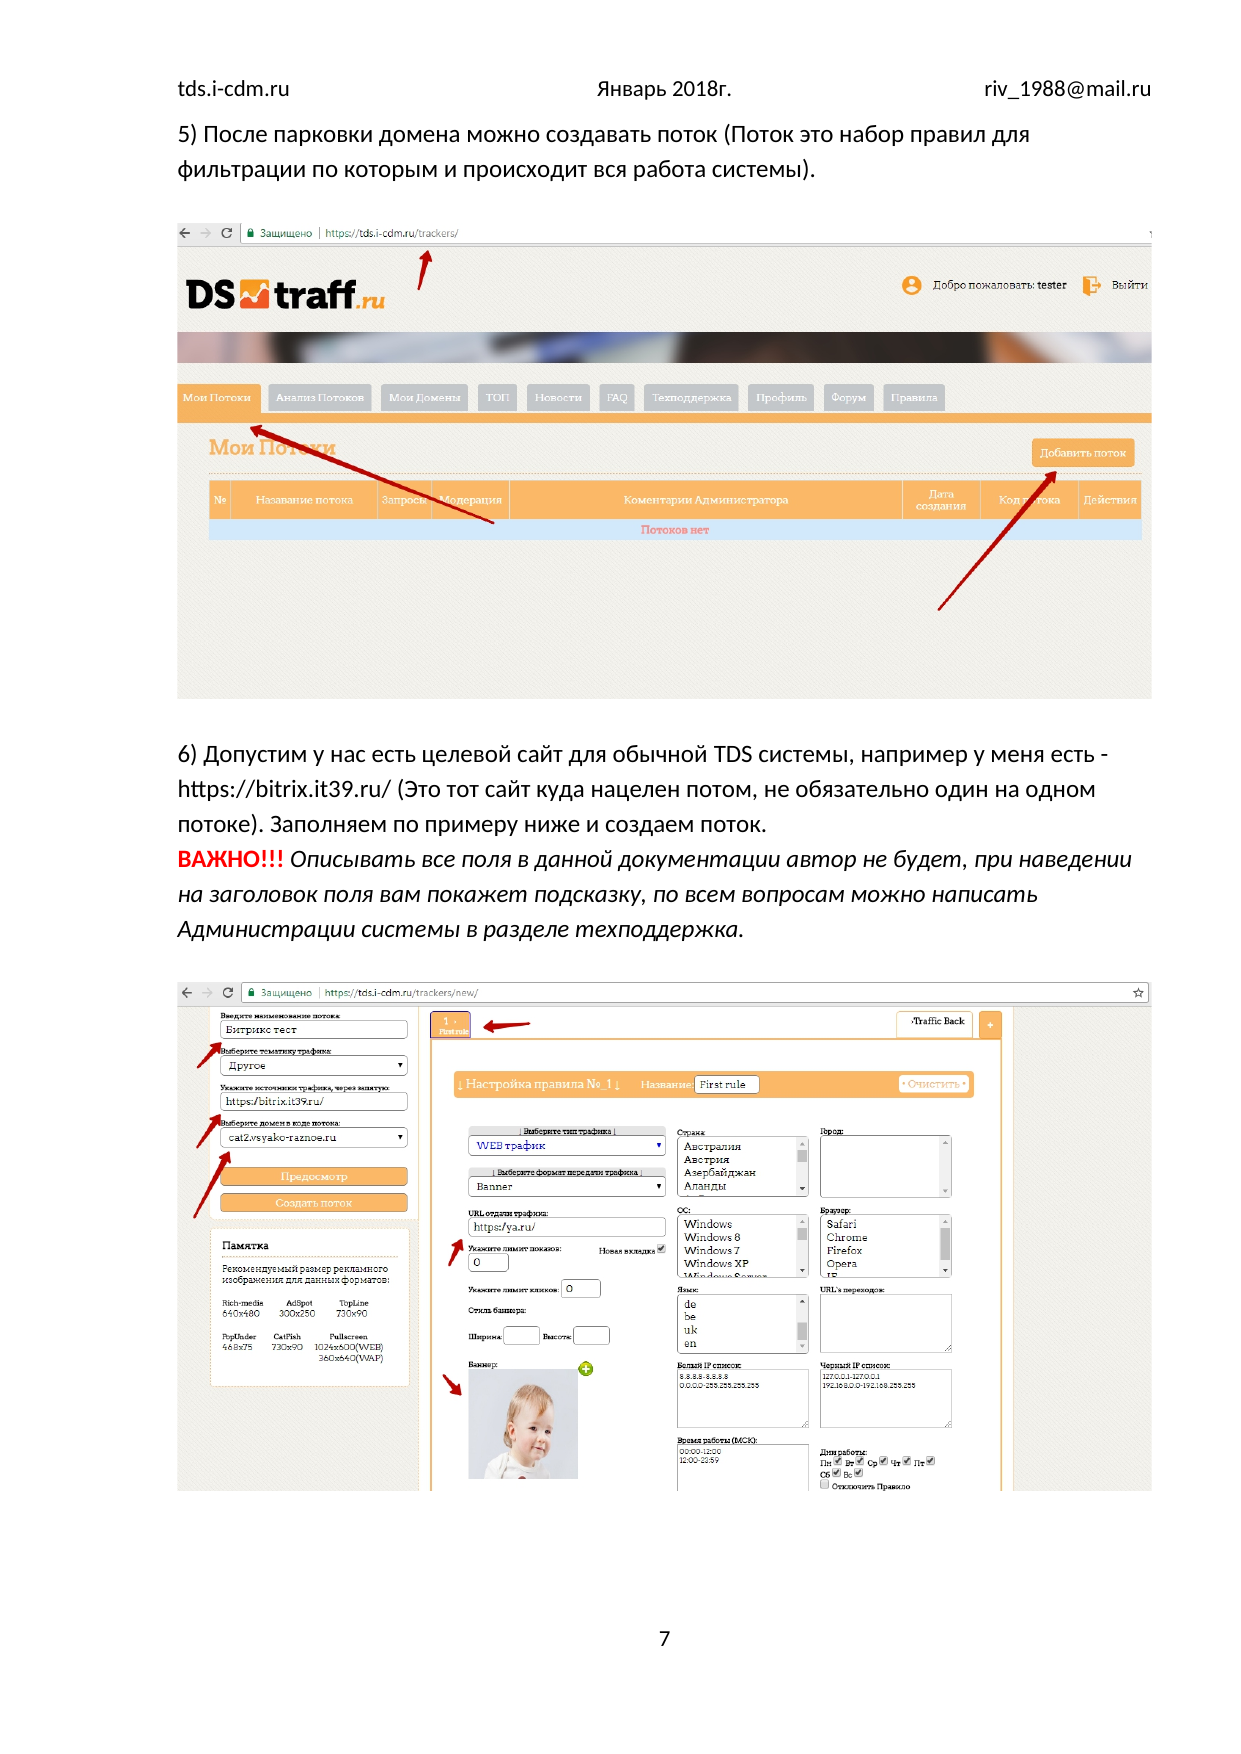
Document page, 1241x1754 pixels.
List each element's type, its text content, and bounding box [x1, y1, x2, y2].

picture [177, 982, 1152, 1491]
text 6) Допустим у нас есть целевой сайт для обычной TDS системы, например у меня есть - https://bitrix.it39.ru/ (Это тот сайт куда нацелен потом, не обязательно один на одном потоке). Заполняем по примеру ниже и создаем поток. [177, 738, 1152, 838]
text ВАЖНО!!! Описывать все поля в данной документации автор не будет, при наведении на заголовок поля вам покажет подсказку, по всем вопросам можно написать Администрации системы в разделе техподдержка. [177, 843, 1152, 943]
picture [177, 223, 1152, 699]
text 5) После парковки домена можно создавать поток (Поток это набор правил для фильтрации по которым и происходит вся работа системы). [177, 118, 1152, 184]
